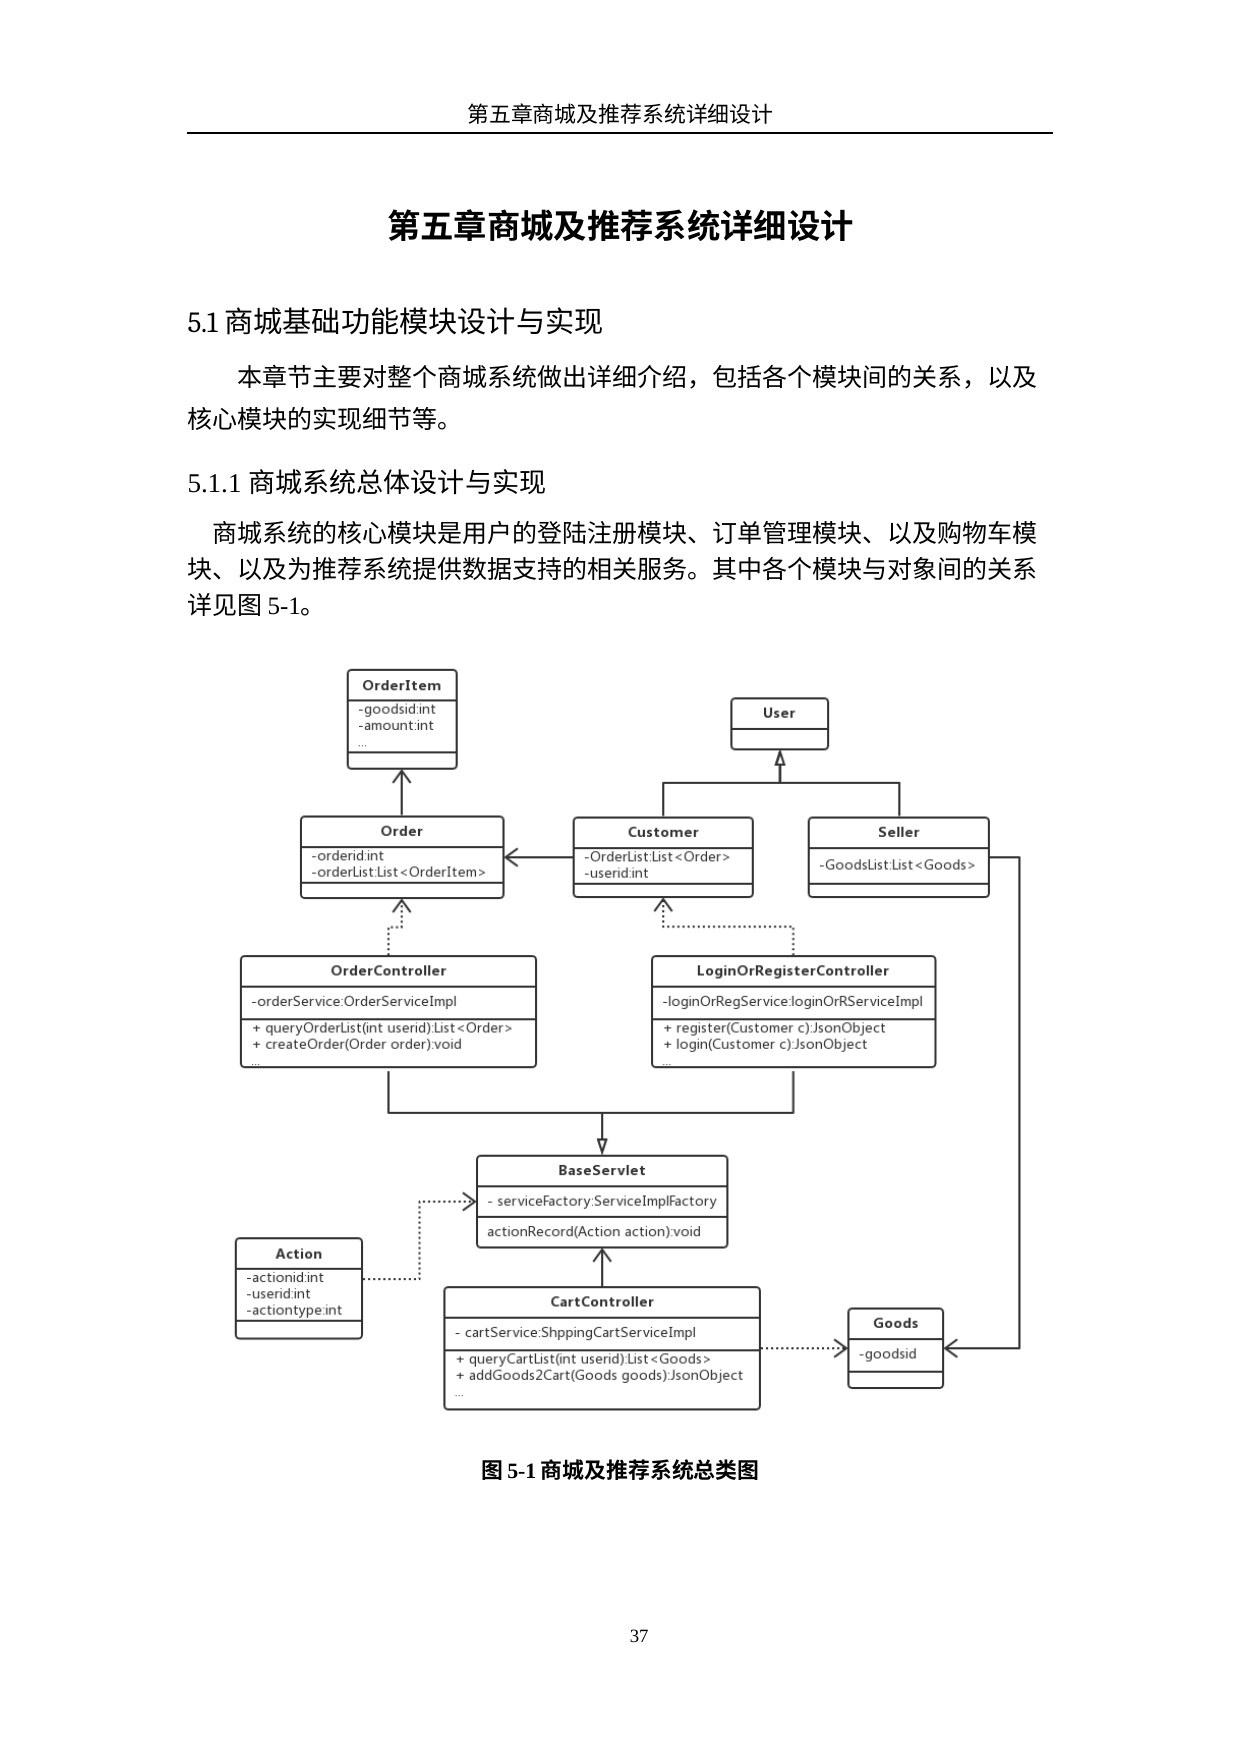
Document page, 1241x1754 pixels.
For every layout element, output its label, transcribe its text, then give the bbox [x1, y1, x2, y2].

subtitle 5.1 商城基础功能模块设计与实现 [187, 298, 1053, 341]
text 本章节主要对整个商城系统做出详细介绍，包括各个模块间的关系，以及核心模块的实现细节等。 [187, 353, 1053, 436]
text 图5-1商城及推荐系统总类图 [187, 1453, 1053, 1484]
picture [187, 621, 1052, 1441]
subtitle 第五章商城及推荐系统详细设计 [187, 200, 1053, 248]
text 商城系统的核心模块是用户的登陆注册模块、订单管理模块、以及购物车模块、以及为推荐系统提供数据支持的相关服务。其中各个模块与对象间的关系详见图5-1。 [187, 513, 1053, 622]
subtitle 5.1.1 商城系统总体设计与实现 [187, 461, 1053, 501]
